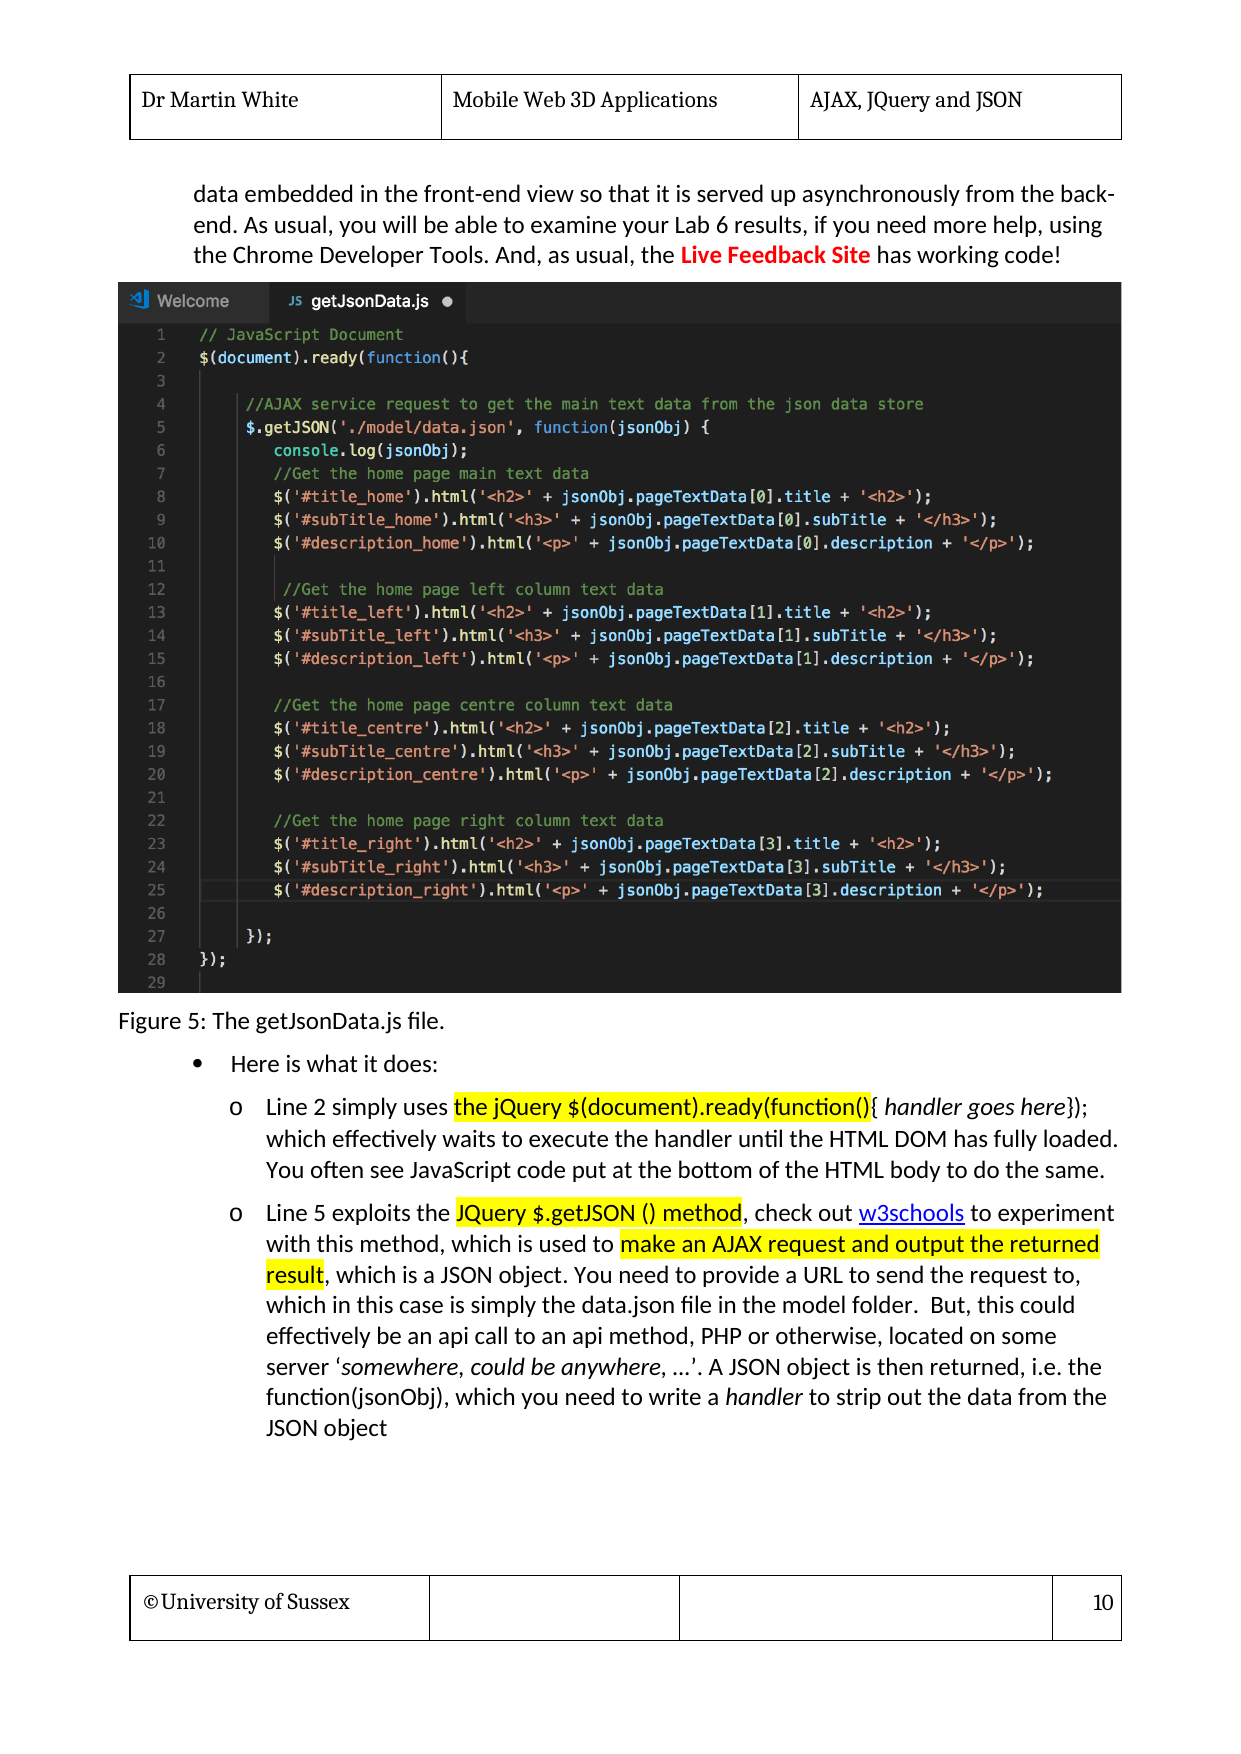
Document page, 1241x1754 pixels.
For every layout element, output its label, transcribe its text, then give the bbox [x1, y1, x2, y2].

list Here is what it does: [193, 1048, 1122, 1079]
list Line 2 simply uses the jQuery $(document).ready(function(){ handler goes here}); which effectively waits to execute the handler until the HTML DOM has fully loaded. You often see JavaScript code put at the bottom of the HTML body to do the same. [228, 1092, 1122, 1184]
list Line 5 exploits the JQuery $.getJSON () method, check out w3schools to experiment with this method, which is used to make an AJAX request and output the returned result, which is a JSON object. You need to provide a URL to send the request to, which in this case is simply the data.json file in the model folder. But, this could effectively be an api call to an api method, PHP or otherwise, located on some server ‘somewhere, could be anywhere, …’. A JSON object is then returned, i.e. the function(jsonObj), which you need to write a handler to strip out the data from the JSON object [228, 1197, 1122, 1442]
picture [118, 282, 1122, 993]
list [156, 178, 1122, 270]
text Figure 5: The getJsonData.js file. [118, 1006, 1122, 1036]
